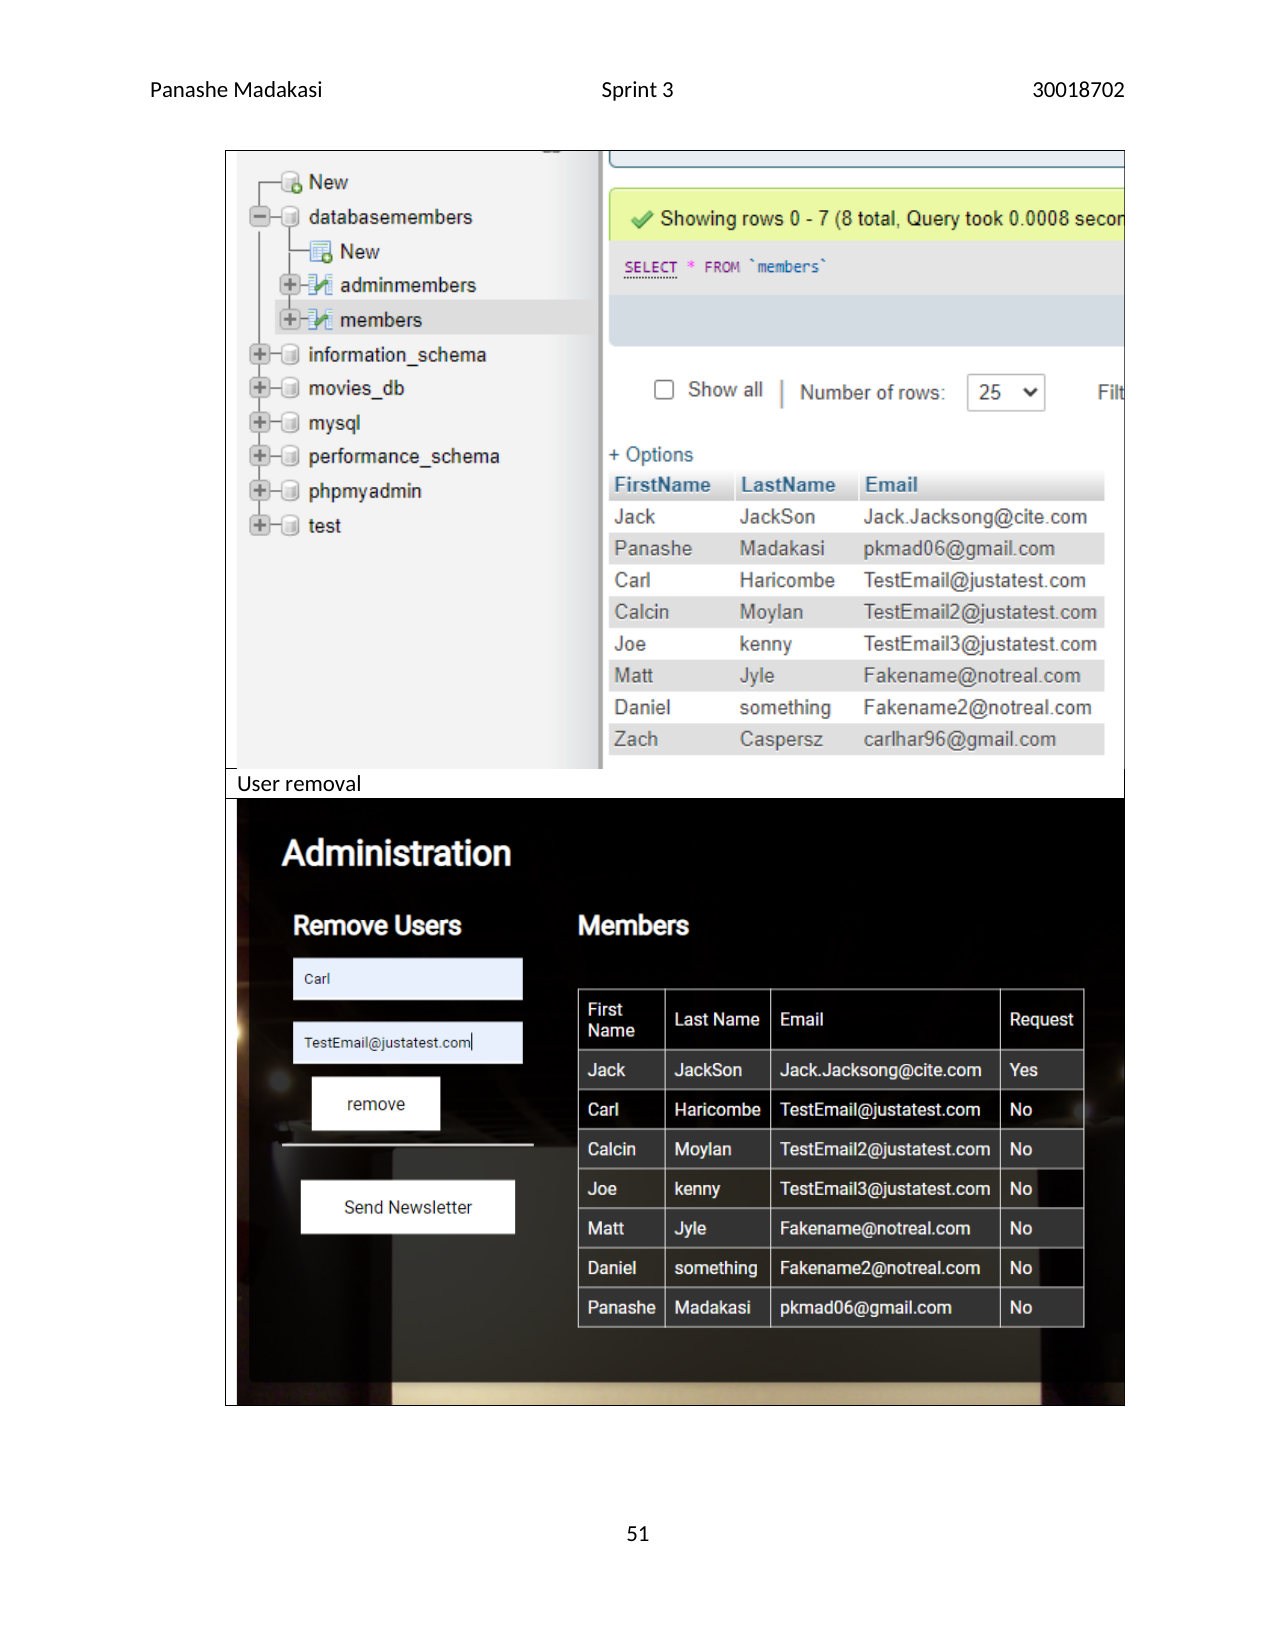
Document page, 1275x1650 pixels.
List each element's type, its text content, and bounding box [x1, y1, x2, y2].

table_cell [226, 151, 236, 768]
table_cell [226, 799, 236, 1404]
table_cell User removal [226, 769, 1124, 797]
picture [236, 798, 1125, 1405]
picture [236, 151, 1125, 769]
